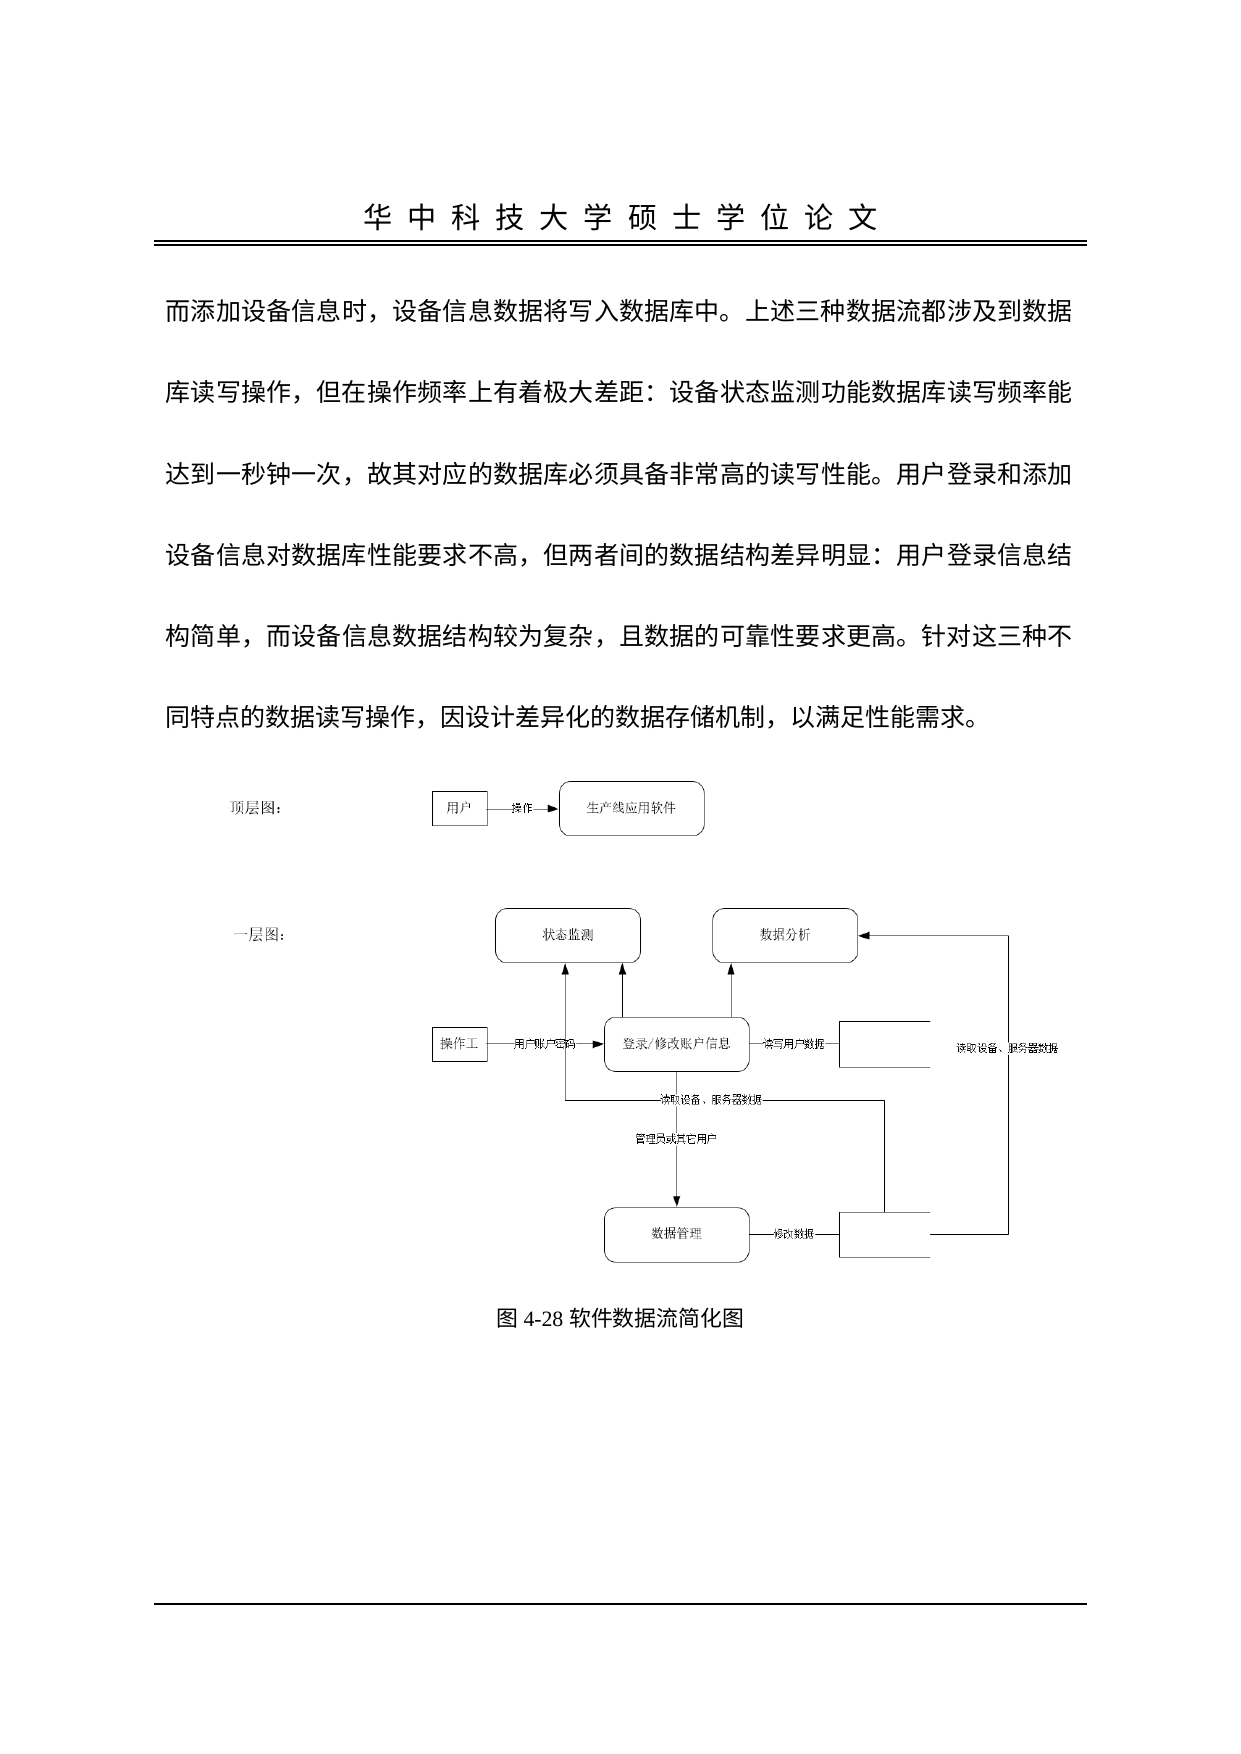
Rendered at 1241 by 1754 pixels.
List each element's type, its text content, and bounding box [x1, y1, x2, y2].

picture [222, 767, 1062, 1268]
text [165, 277, 1075, 748]
